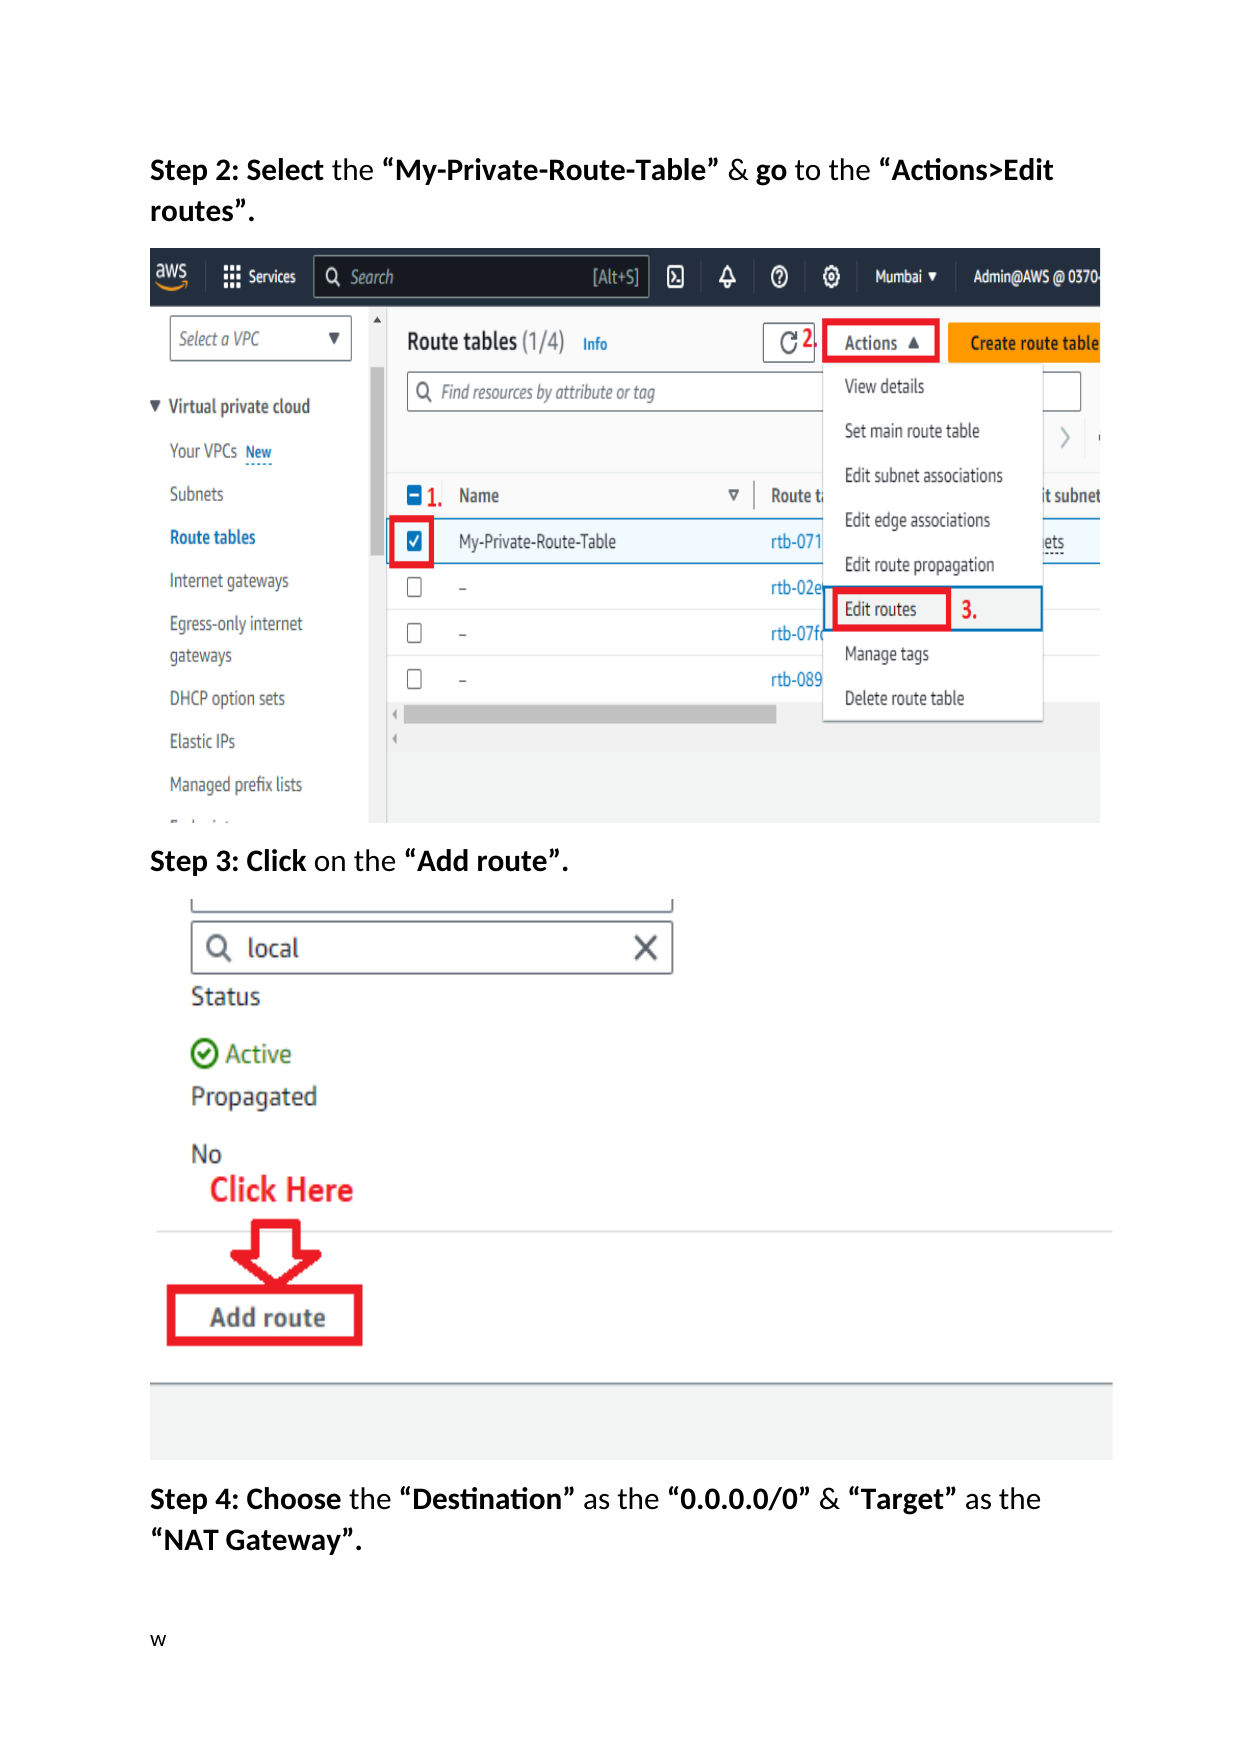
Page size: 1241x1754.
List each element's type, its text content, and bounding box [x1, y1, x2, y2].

picture [150, 248, 1100, 823]
text Step 3: Click on the “Add route”. [150, 841, 1090, 879]
picture [150, 899, 1113, 1460]
text Step 4: Choose the “Destination” as the “0.0.0.0/0” & “Target” as the “NAT Gateway”. [150, 1479, 1090, 1558]
text Step 2: Select the “My-Private-Route-Table” & go to the “Actions>Edit routes”. [150, 150, 1090, 229]
